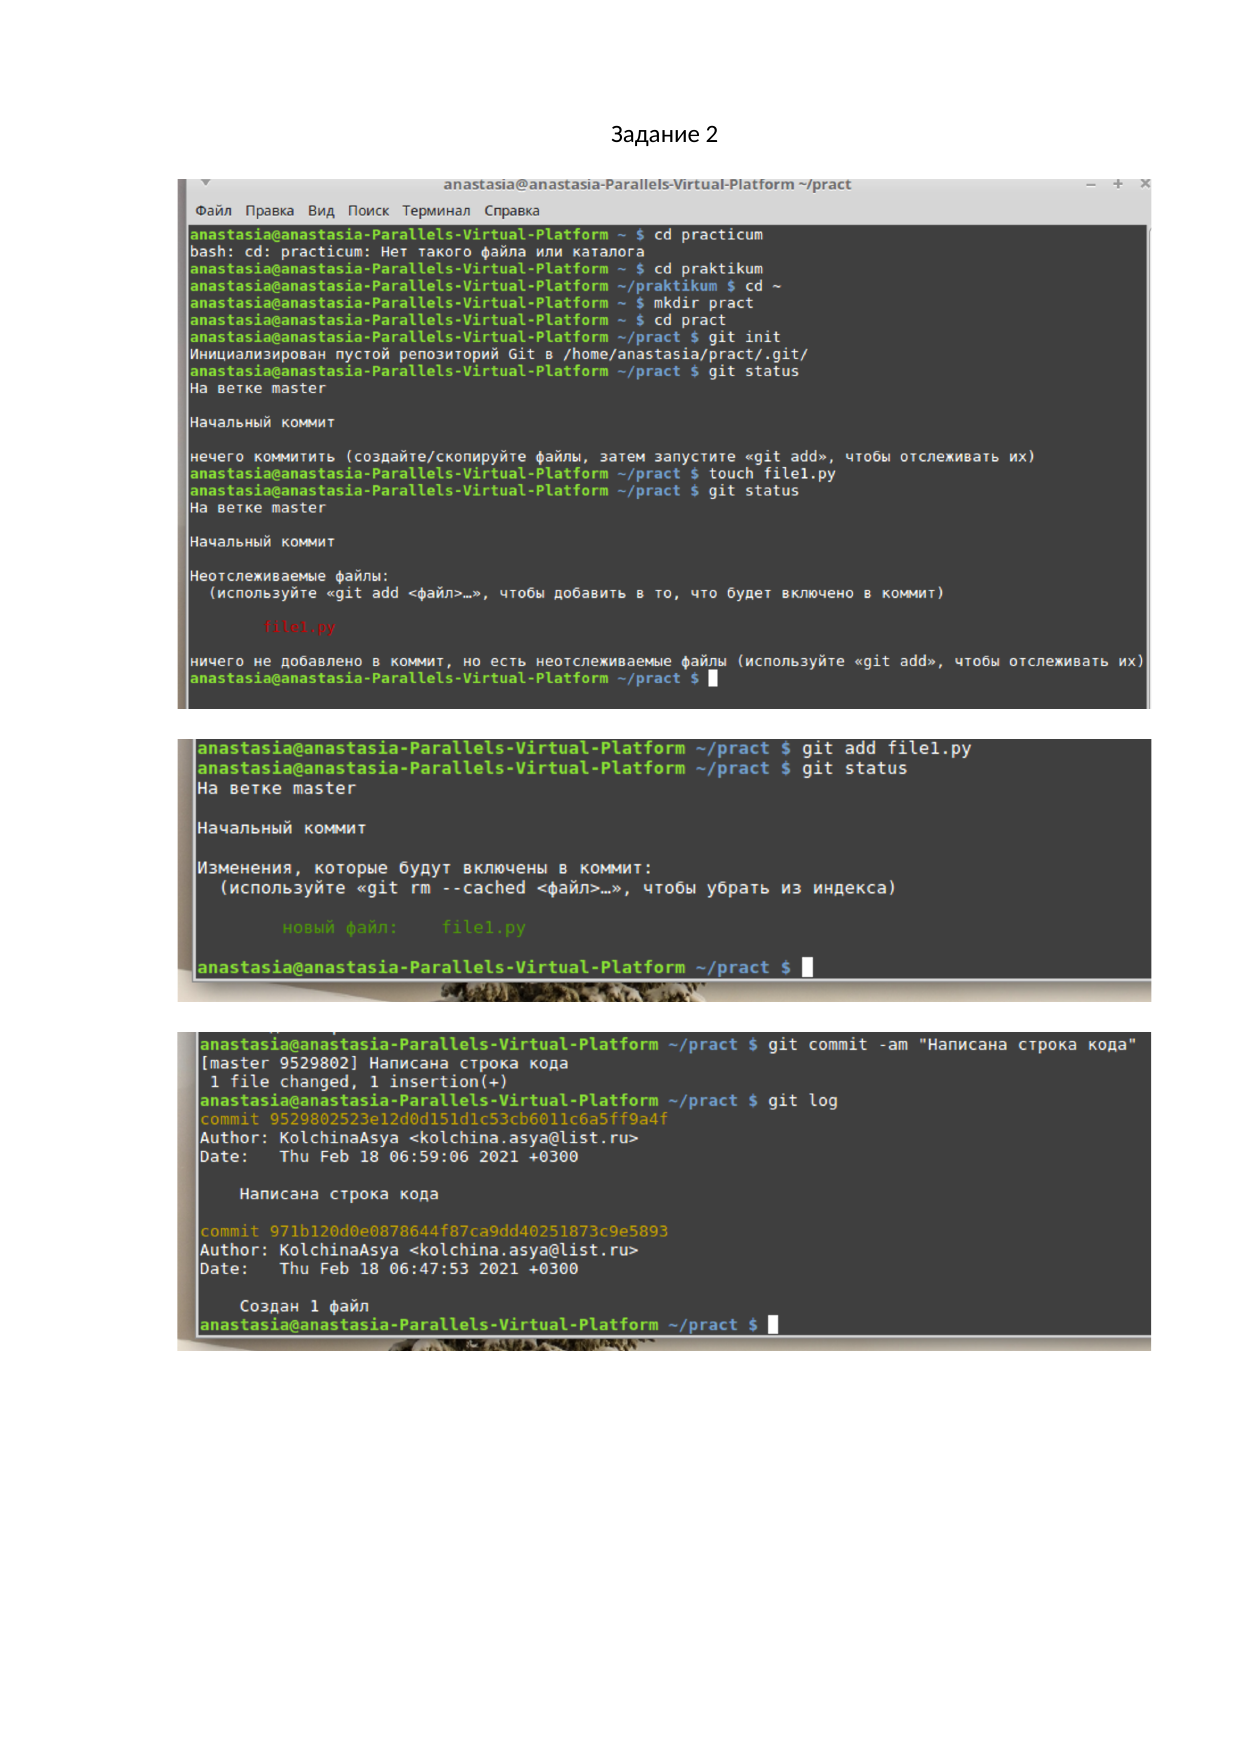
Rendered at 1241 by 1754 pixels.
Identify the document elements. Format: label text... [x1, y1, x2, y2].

picture [177, 1032, 1152, 1351]
text Задание 2 [177, 118, 1152, 149]
picture [177, 739, 1152, 1002]
picture [177, 179, 1152, 709]
